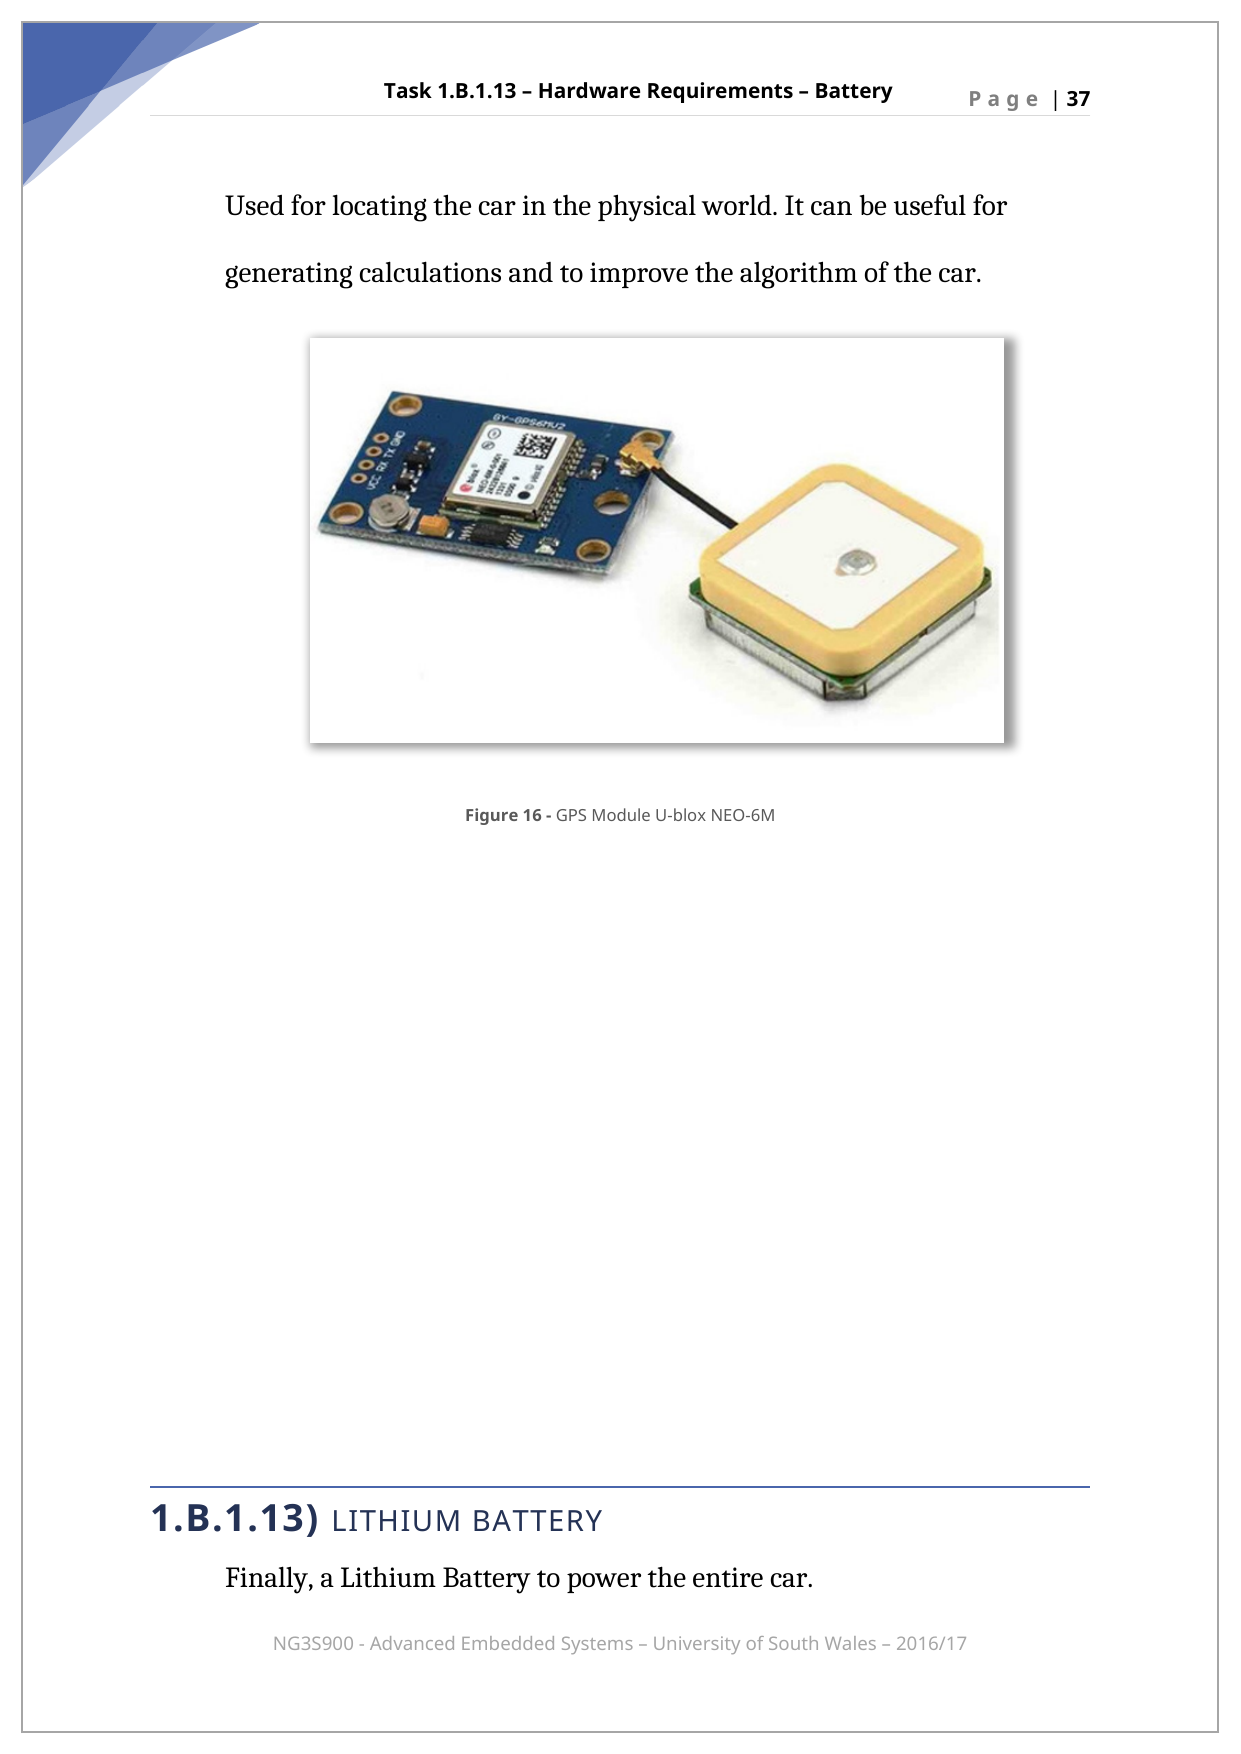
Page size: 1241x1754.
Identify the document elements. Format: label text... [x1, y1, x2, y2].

list Used for locating the car in the physical world. It can be useful for generating calculations and to improve the algorithm of the car. [225, 189, 1090, 290]
text Figure 16 - GPS Module U-blox NEO-6M [150, 804, 1090, 827]
picture [310, 338, 1004, 743]
subtitle 1.B.1.13) Lithium Battery [150, 1488, 1090, 1543]
picture [23, 23, 264, 190]
list Finally, a Lithium Battery to power the entire car. [225, 1561, 1090, 1594]
